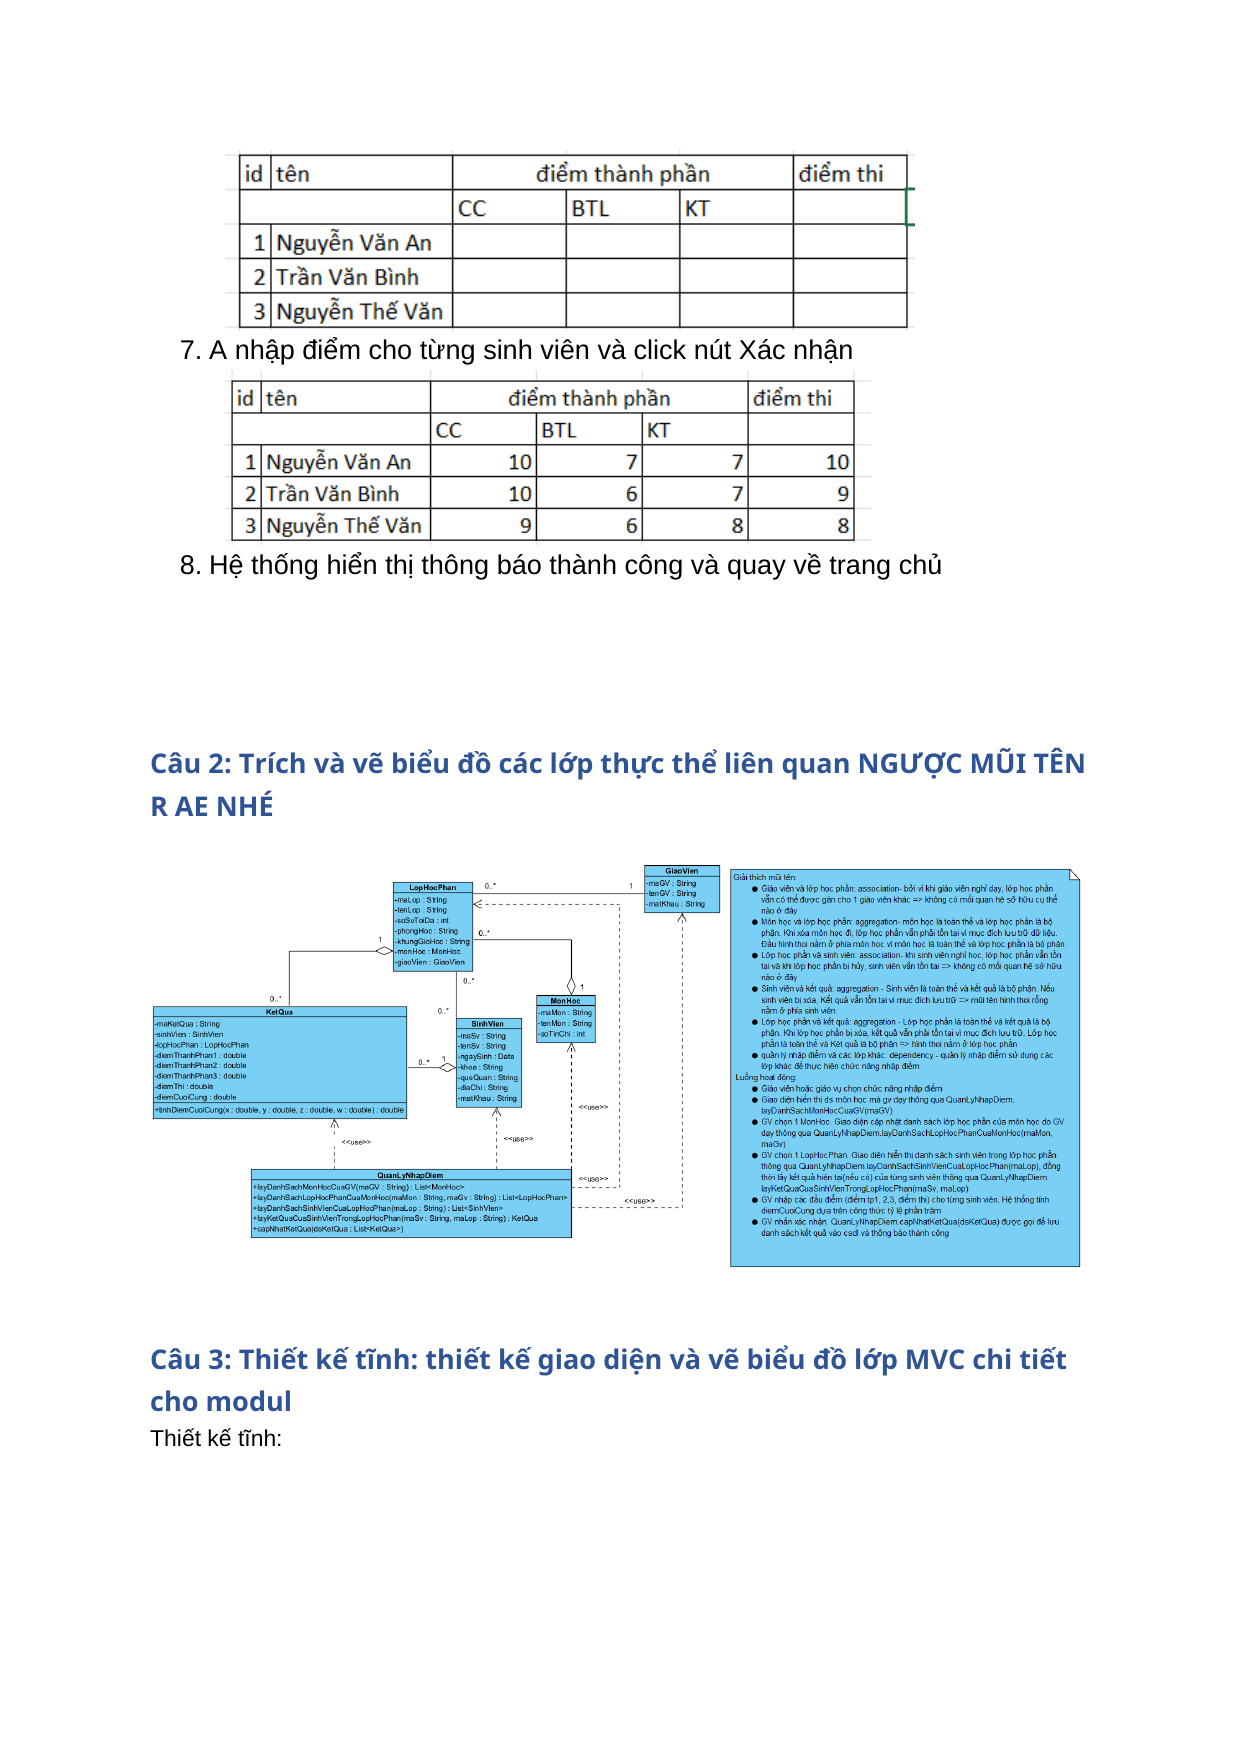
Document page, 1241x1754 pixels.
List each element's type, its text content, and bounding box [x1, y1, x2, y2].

text Thiết kế tĩnh: [150, 1425, 1090, 1452]
subtitle Câu 3: Thiết kế tĩnh: thiết kế giao diện và vẽ biểu đồ lớp MVC chi tiết cho modul [150, 1341, 1090, 1420]
subtitle Câu 2: Trích và vẽ biểu đồ các lớp thực thể liên quan NGƯỢC MŨI TÊN R AE NHÉ [150, 744, 1090, 824]
picture [225, 150, 915, 331]
picture [150, 865, 1091, 1276]
list A nhập điểm cho từng sinh viên và click nút Xác nhận [179, 334, 1090, 365]
picture [225, 370, 872, 545]
list Hệ thống hiển thị thông báo thành công và quay về trang chủ [179, 549, 1090, 580]
